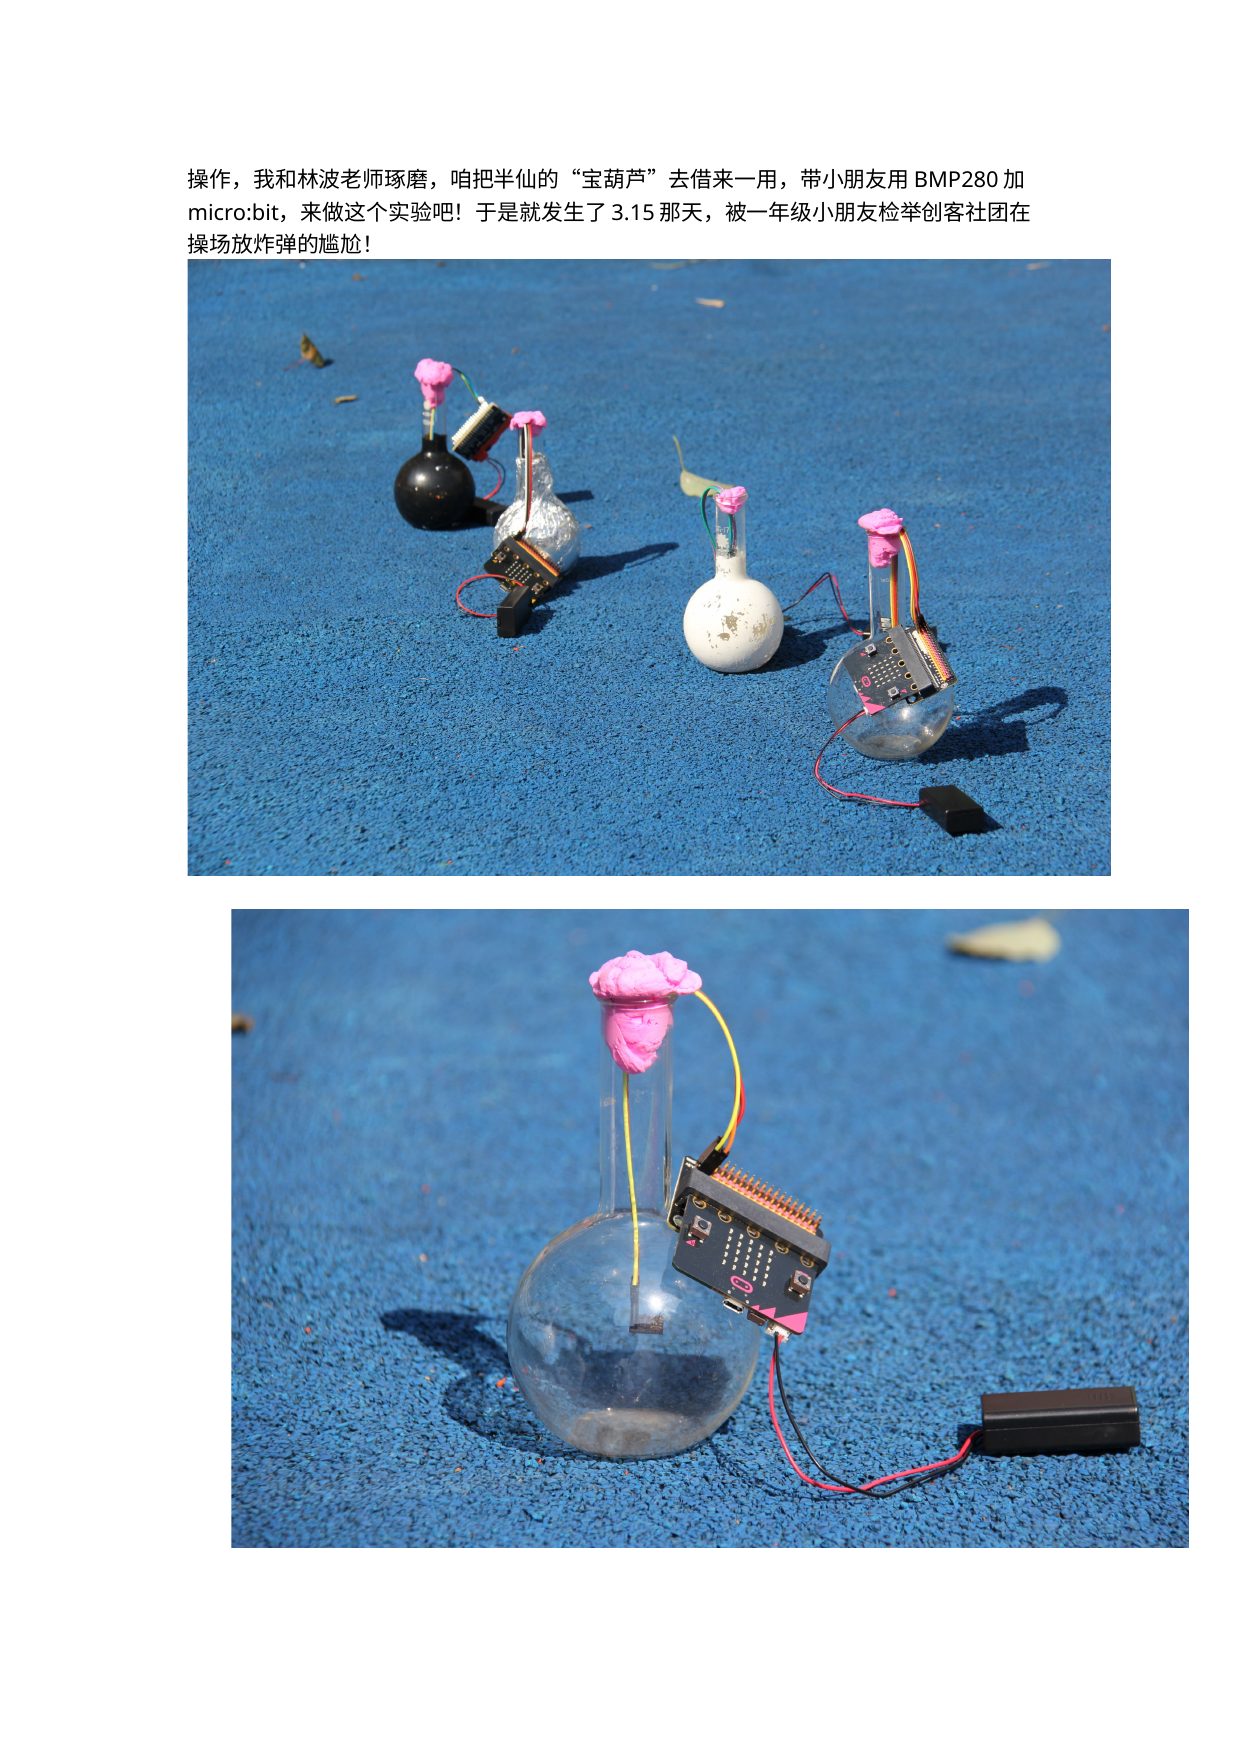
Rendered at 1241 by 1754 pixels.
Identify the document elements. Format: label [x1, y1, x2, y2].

picture [231, 909, 1189, 1548]
picture [187, 259, 1111, 876]
text [187, 162, 1053, 259]
